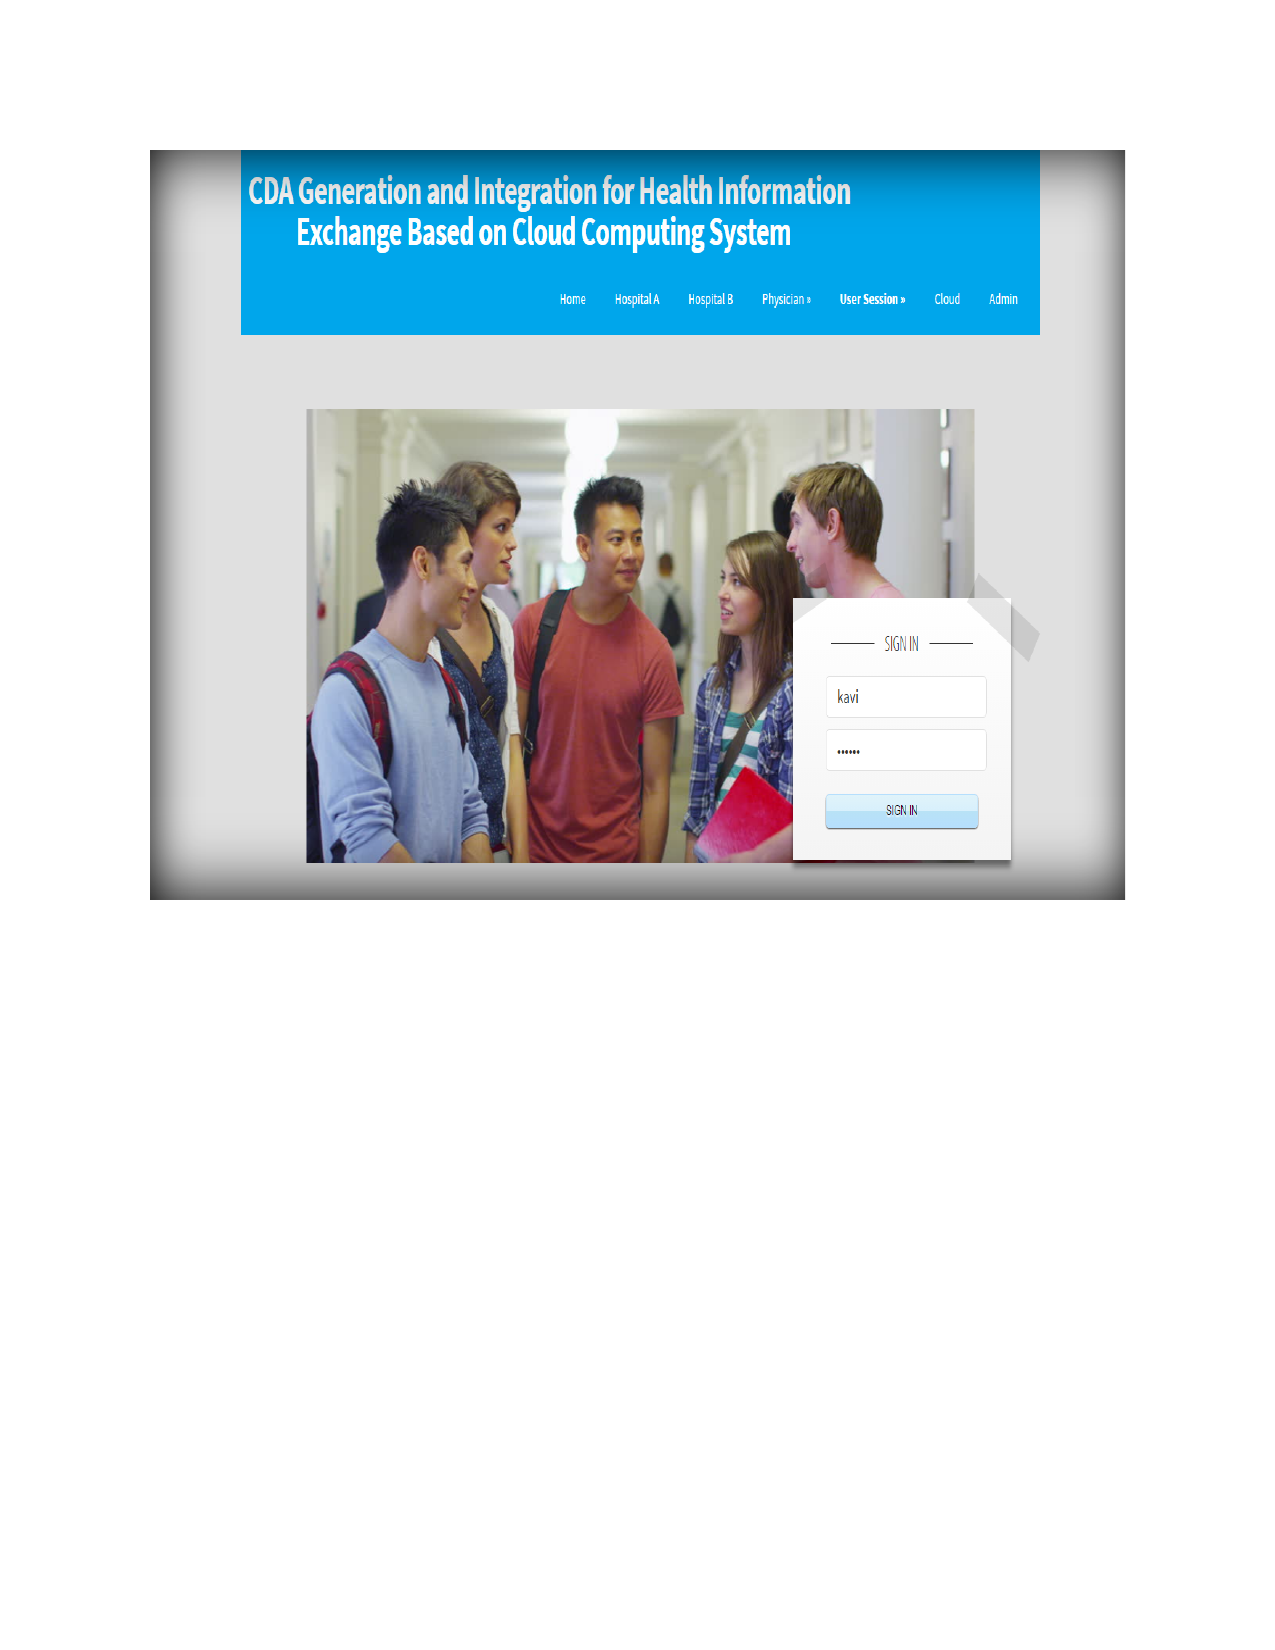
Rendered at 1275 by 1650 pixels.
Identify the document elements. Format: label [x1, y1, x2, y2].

picture [428, 185, 439, 203]
picture [612, 185, 623, 203]
picture [807, 179, 815, 203]
picture [299, 219, 309, 244]
picture [442, 185, 452, 203]
picture [250, 178, 261, 203]
picture [312, 226, 322, 244]
picture [150, 150, 1125, 900]
picture [670, 185, 680, 203]
picture [409, 185, 420, 203]
picture [394, 185, 406, 203]
picture [597, 226, 608, 244]
picture [496, 179, 504, 203]
picture [692, 226, 704, 252]
picture [316, 185, 326, 203]
picture [378, 179, 386, 203]
picture [626, 185, 634, 203]
picture [483, 185, 494, 203]
picture [280, 178, 293, 203]
picture [535, 226, 560, 244]
picture [838, 185, 850, 203]
picture [364, 226, 375, 244]
picture [585, 185, 596, 203]
picture [480, 226, 492, 244]
picture [612, 226, 630, 244]
picture [300, 178, 313, 203]
picture [529, 217, 533, 244]
picture [455, 176, 467, 203]
picture [329, 185, 340, 203]
picture [378, 226, 389, 252]
picture [641, 178, 653, 203]
picture [724, 226, 736, 252]
picture [690, 176, 711, 203]
picture [506, 185, 516, 203]
picture [795, 185, 805, 203]
picture [266, 178, 278, 203]
picture [583, 219, 594, 244]
picture [657, 185, 668, 203]
picture [727, 185, 738, 203]
picture [740, 176, 748, 203]
picture [1005, 297, 1014, 303]
picture [324, 226, 332, 244]
picture [748, 185, 760, 203]
picture [684, 176, 688, 203]
picture [648, 220, 669, 244]
picture [519, 185, 551, 211]
picture [738, 220, 756, 244]
picture [570, 185, 582, 203]
picture [514, 219, 525, 244]
picture [678, 226, 689, 244]
picture [357, 185, 375, 203]
picture [763, 185, 770, 203]
picture [424, 226, 434, 244]
picture [865, 297, 877, 303]
picture [563, 217, 574, 244]
picture [437, 217, 472, 244]
picture [634, 226, 645, 252]
picture [390, 226, 401, 244]
picture [771, 226, 789, 244]
picture [758, 226, 768, 244]
picture [350, 226, 360, 244]
picture [603, 176, 611, 203]
picture [711, 219, 722, 244]
picture [824, 185, 835, 203]
picture [554, 179, 567, 203]
picture [495, 226, 505, 244]
picture [409, 219, 421, 244]
picture [773, 185, 791, 203]
picture [336, 217, 347, 244]
picture [343, 185, 354, 203]
